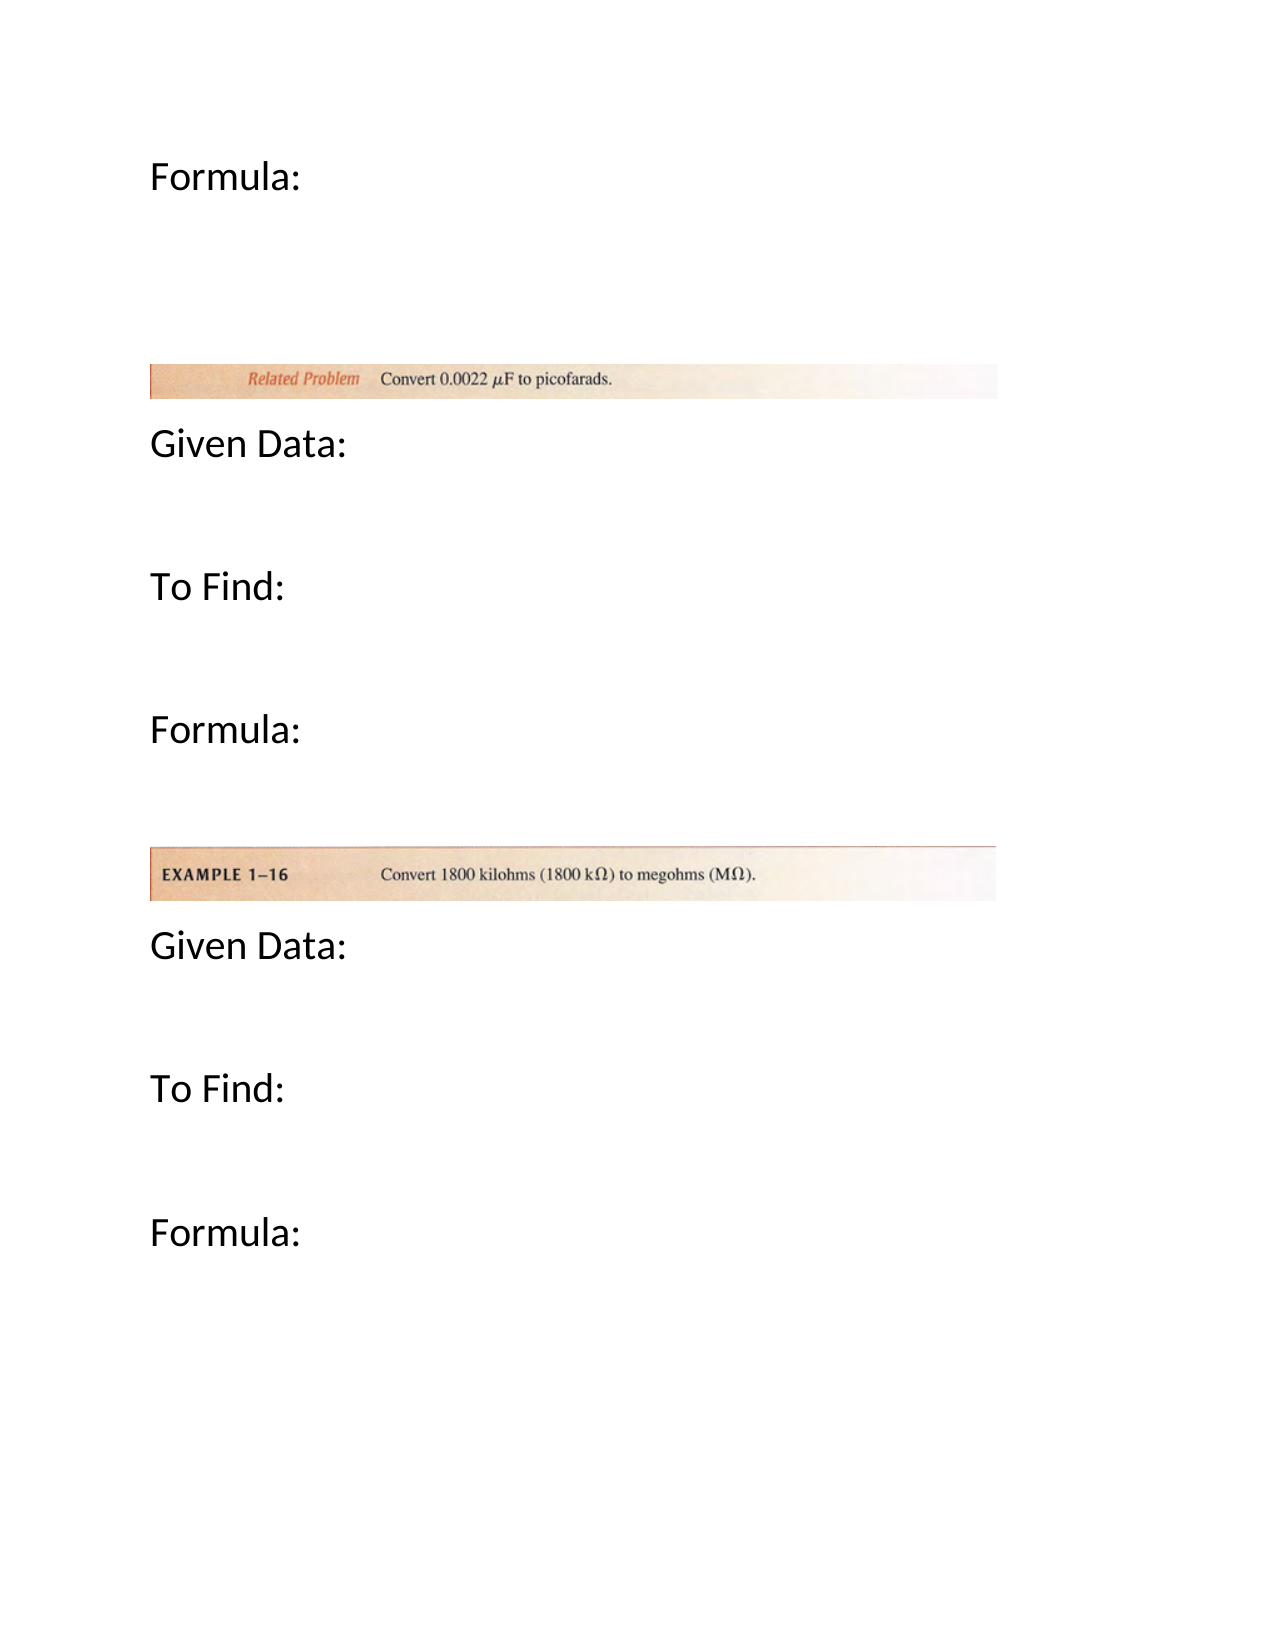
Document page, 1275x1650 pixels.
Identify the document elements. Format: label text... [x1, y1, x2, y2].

text Formula: [150, 150, 1125, 201]
text Given Data: [150, 919, 1125, 970]
text Formula: [150, 703, 1125, 754]
picture [150, 846, 997, 901]
text Formula: [150, 1206, 1125, 1256]
text To Find: [150, 1062, 1125, 1113]
text Given Data: [150, 417, 1125, 468]
text To Find: [150, 560, 1125, 611]
picture [150, 364, 998, 399]
